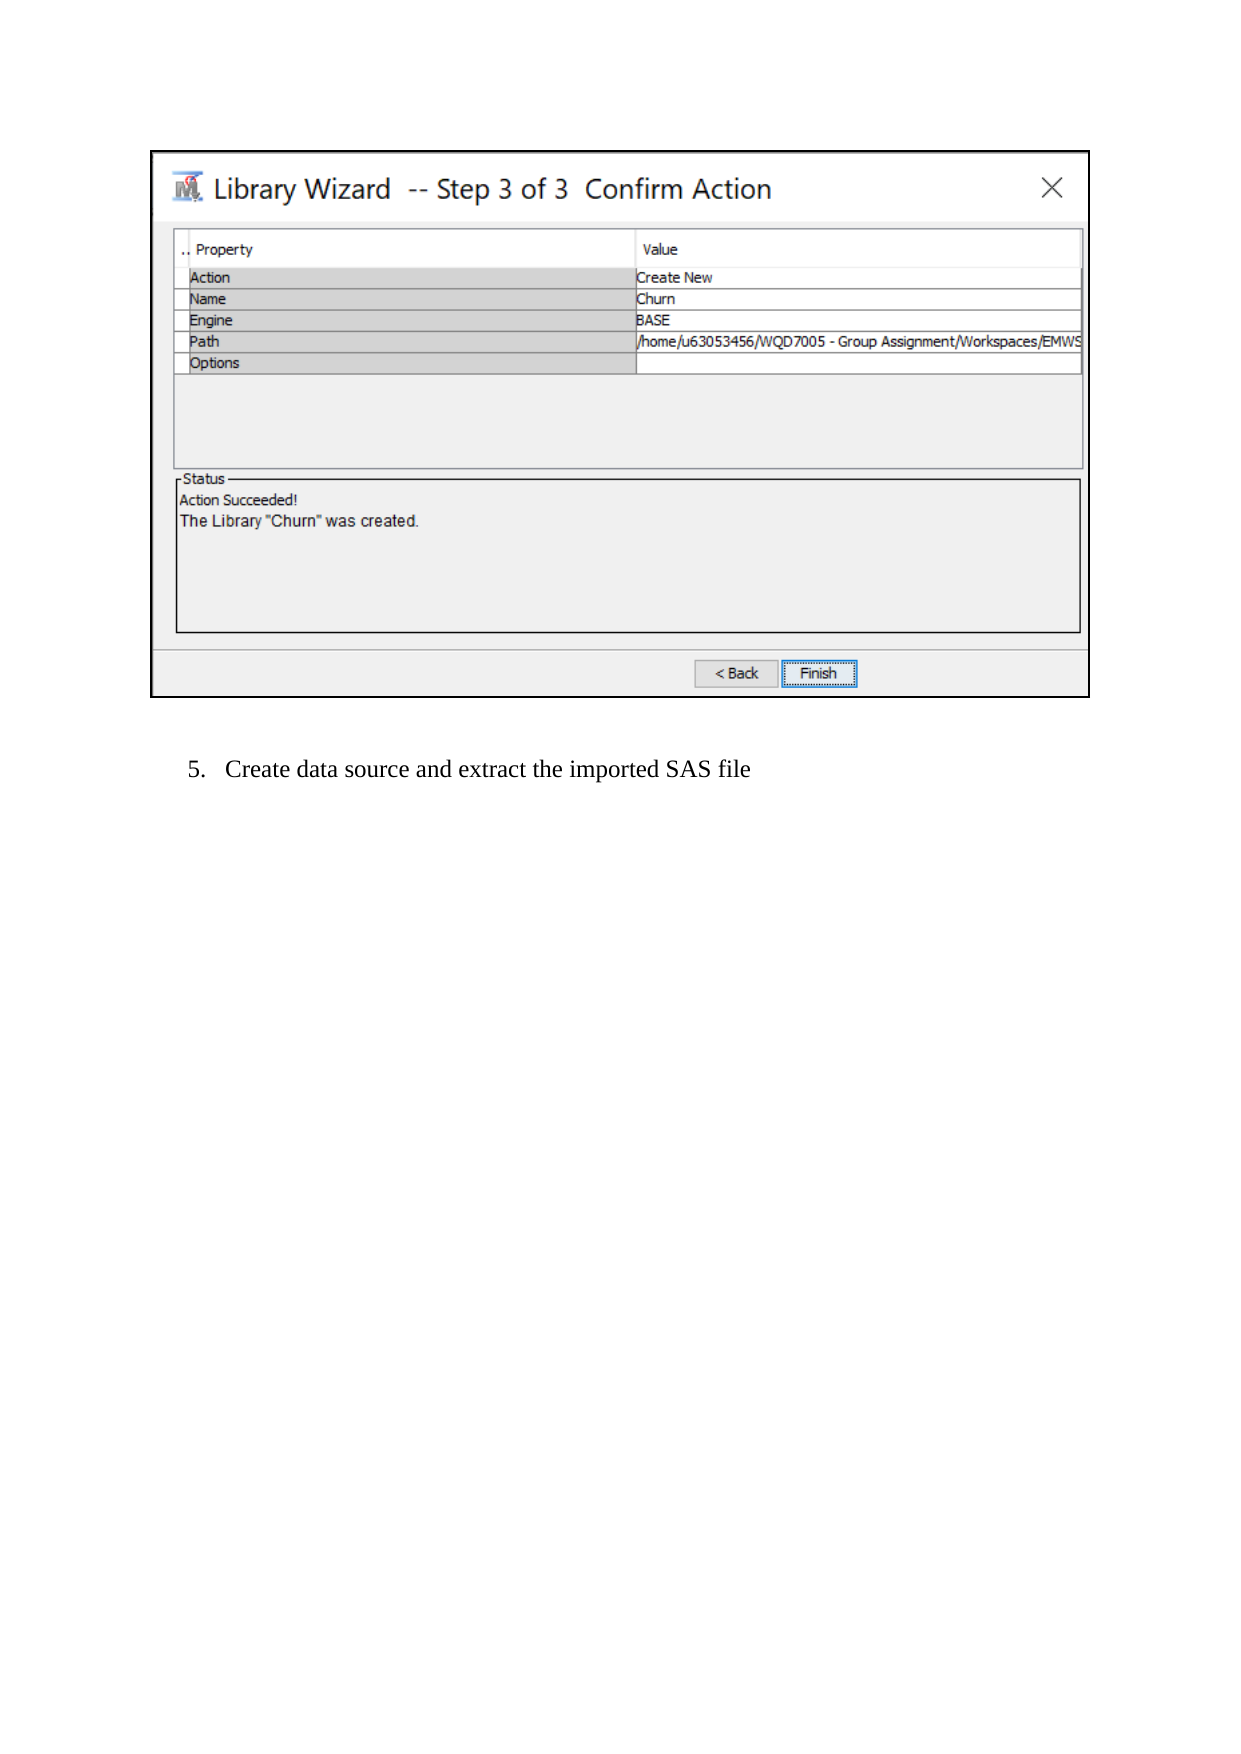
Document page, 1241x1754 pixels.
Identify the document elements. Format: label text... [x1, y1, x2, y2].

list Create data source and extract the imported SAS file [187, 754, 1090, 783]
picture [152, 152, 1088, 696]
